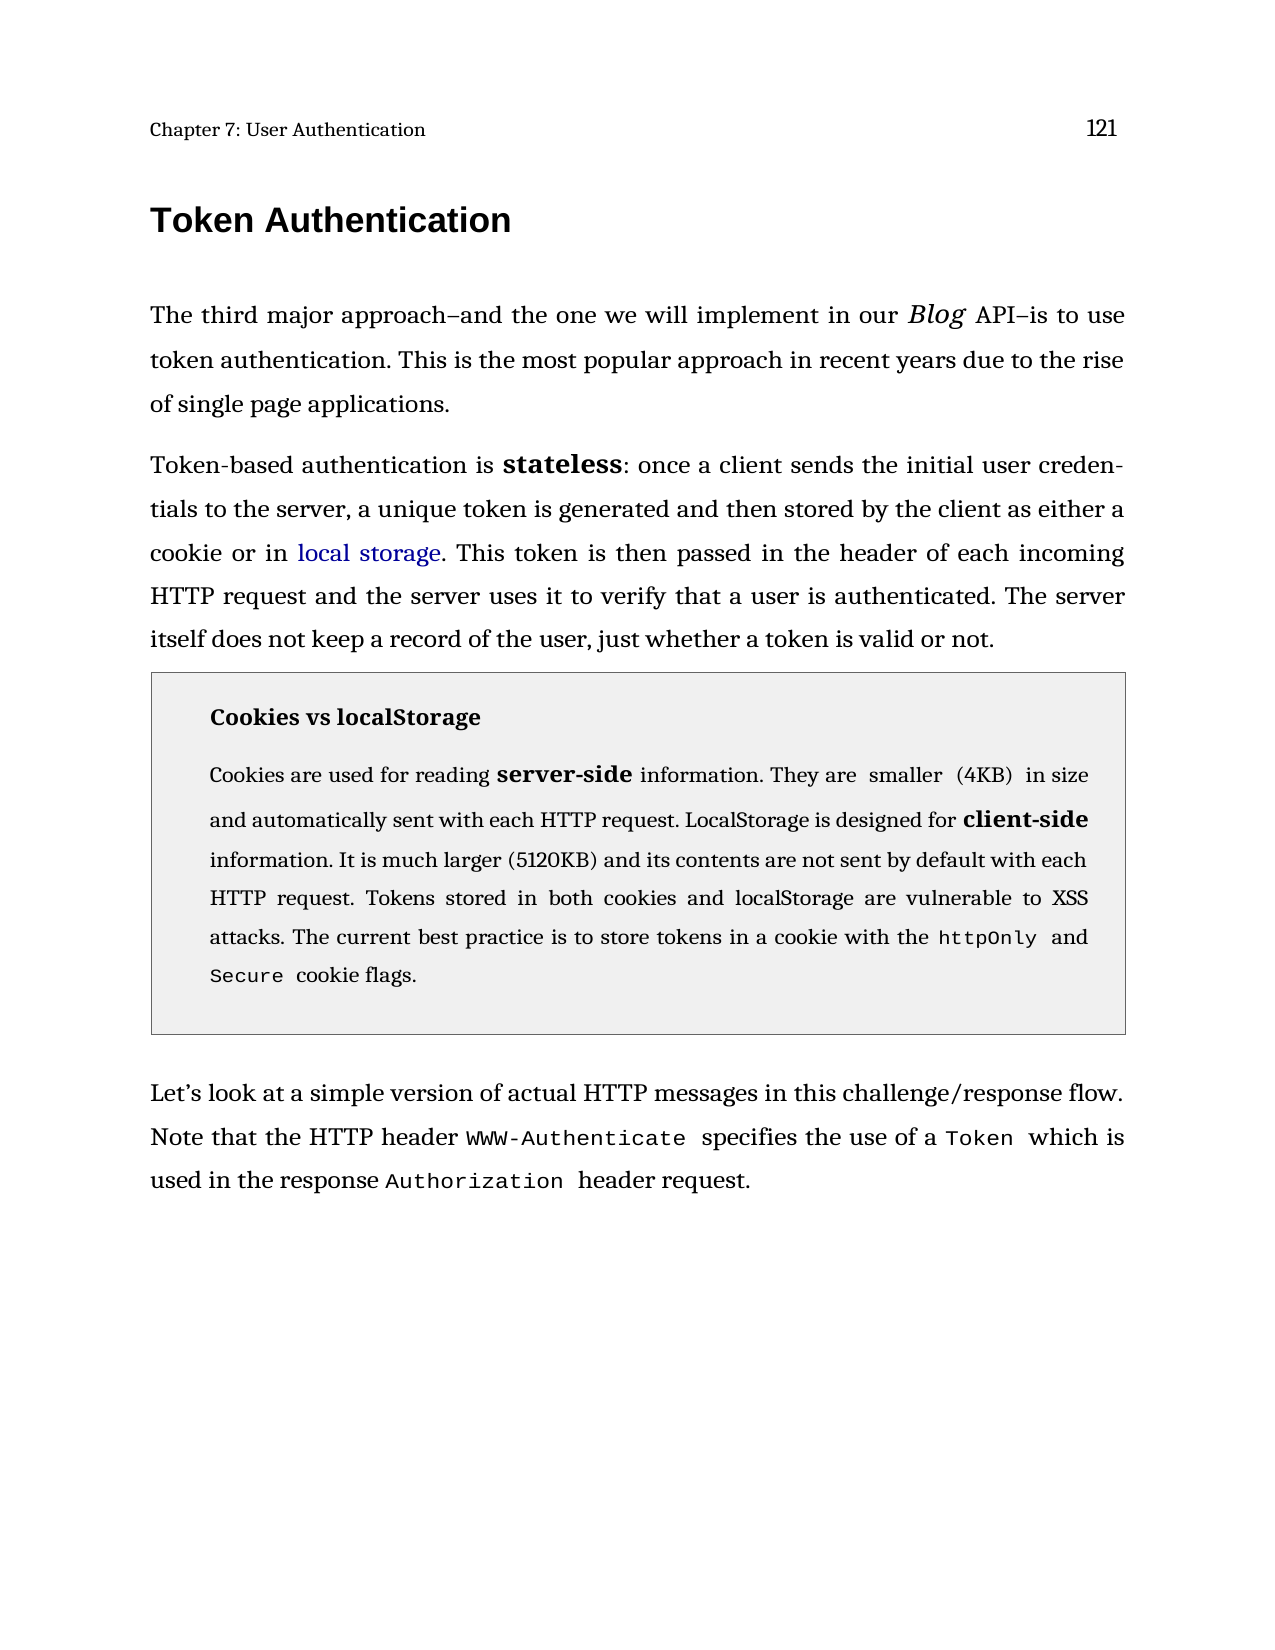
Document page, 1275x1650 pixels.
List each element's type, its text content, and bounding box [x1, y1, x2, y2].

subtitle Token Authentication [150, 199, 1275, 239]
text The third major approach–and the one we will implement in our Blog API–is to use token authentication. This is the most popular approach in recent years due to the rise of single page applications. [150, 297, 1125, 419]
text Let’s look at a simple version of actual HTTP messages in this challenge/response flow. Note that the HTTP header WWW-Authenticate specifies the use of a Token which is used in the response Authorization header request. [150, 1079, 1125, 1195]
text Token-based authentication is stateless: once a client sends the initial user creden- tials to the server, a unique token is generated and then stored by the client as either a cookie or in local storage. This token is then passed in the header of each incoming HTTP request and the server uses it to verify that a user is authenticated. The server itself does not keep a record of the user, just whether a token is valid or not. [150, 447, 1125, 654]
